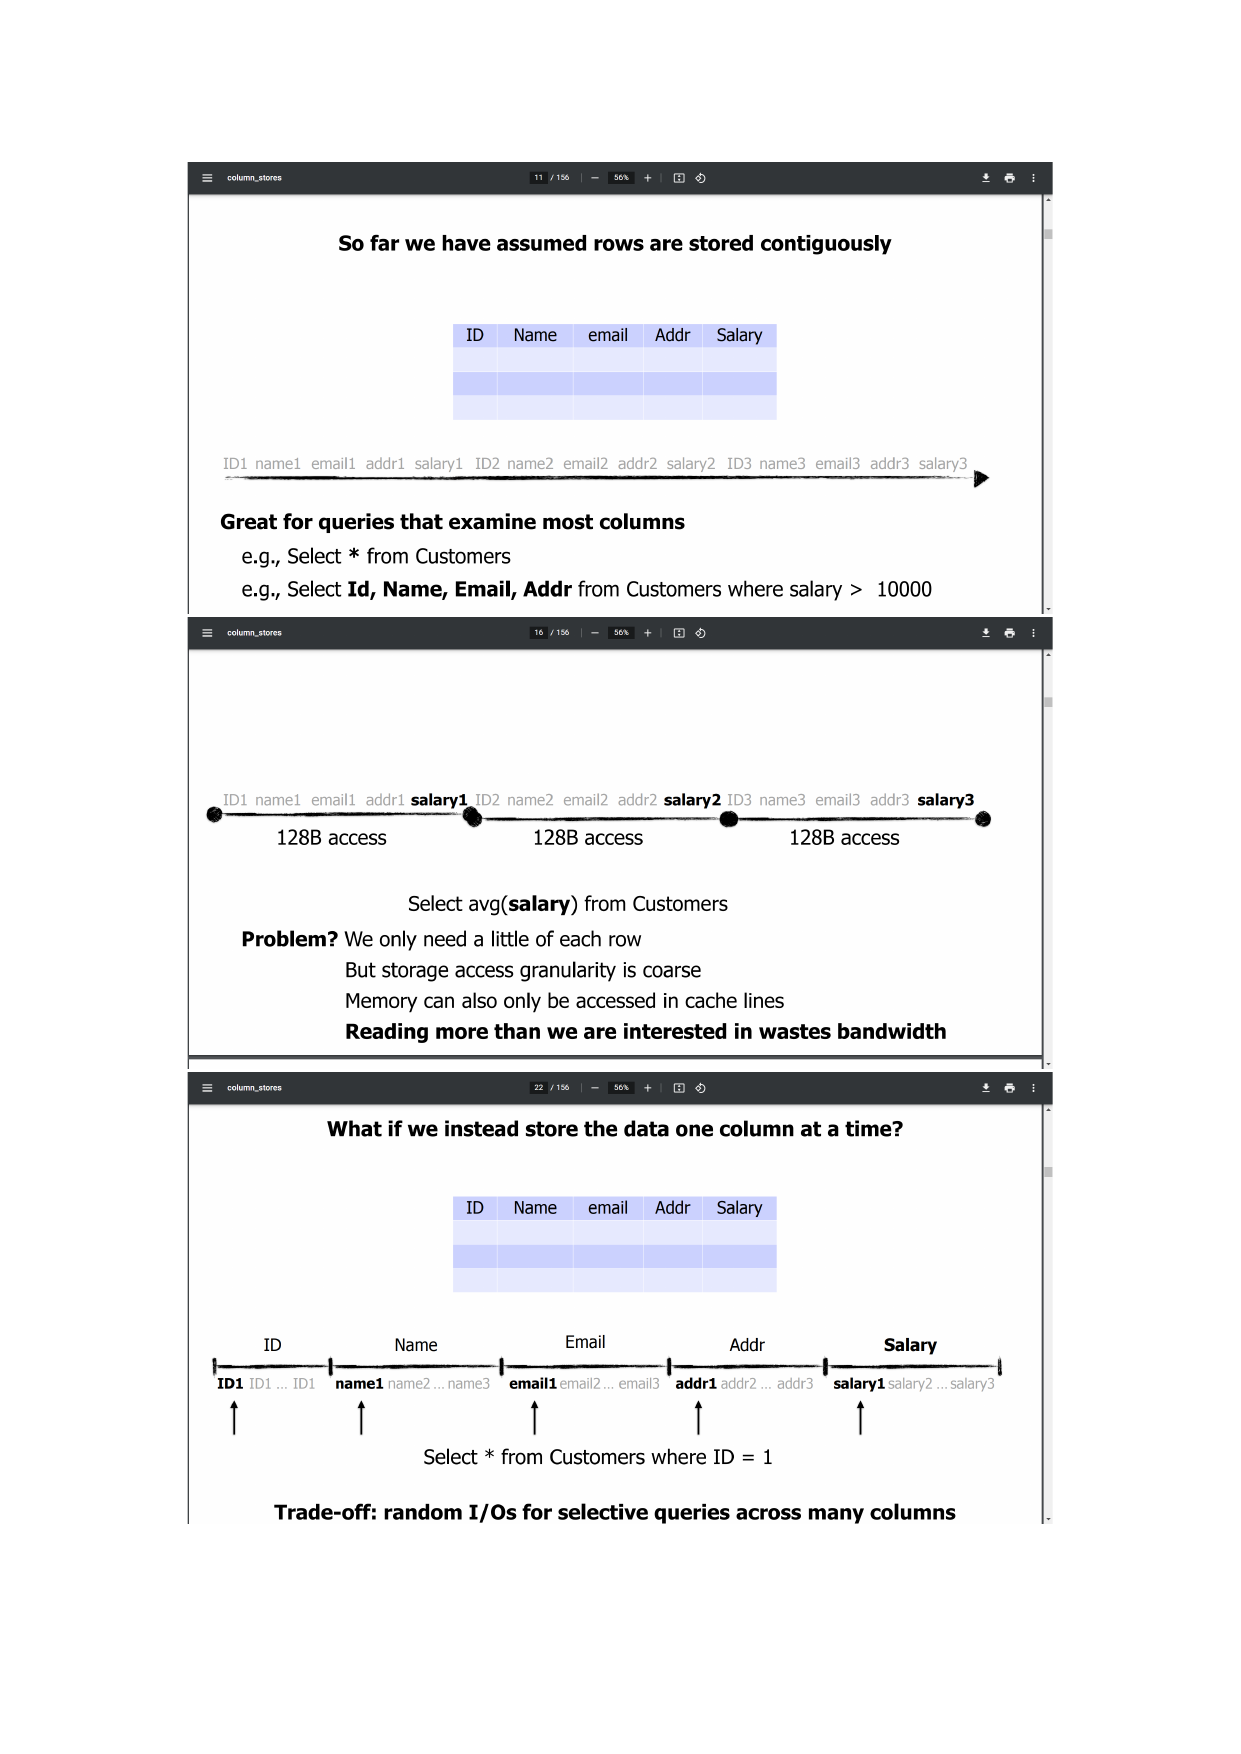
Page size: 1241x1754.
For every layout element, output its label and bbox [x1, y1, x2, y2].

picture [187, 162, 1053, 614]
picture [187, 617, 1053, 1069]
picture [187, 1072, 1053, 1524]
